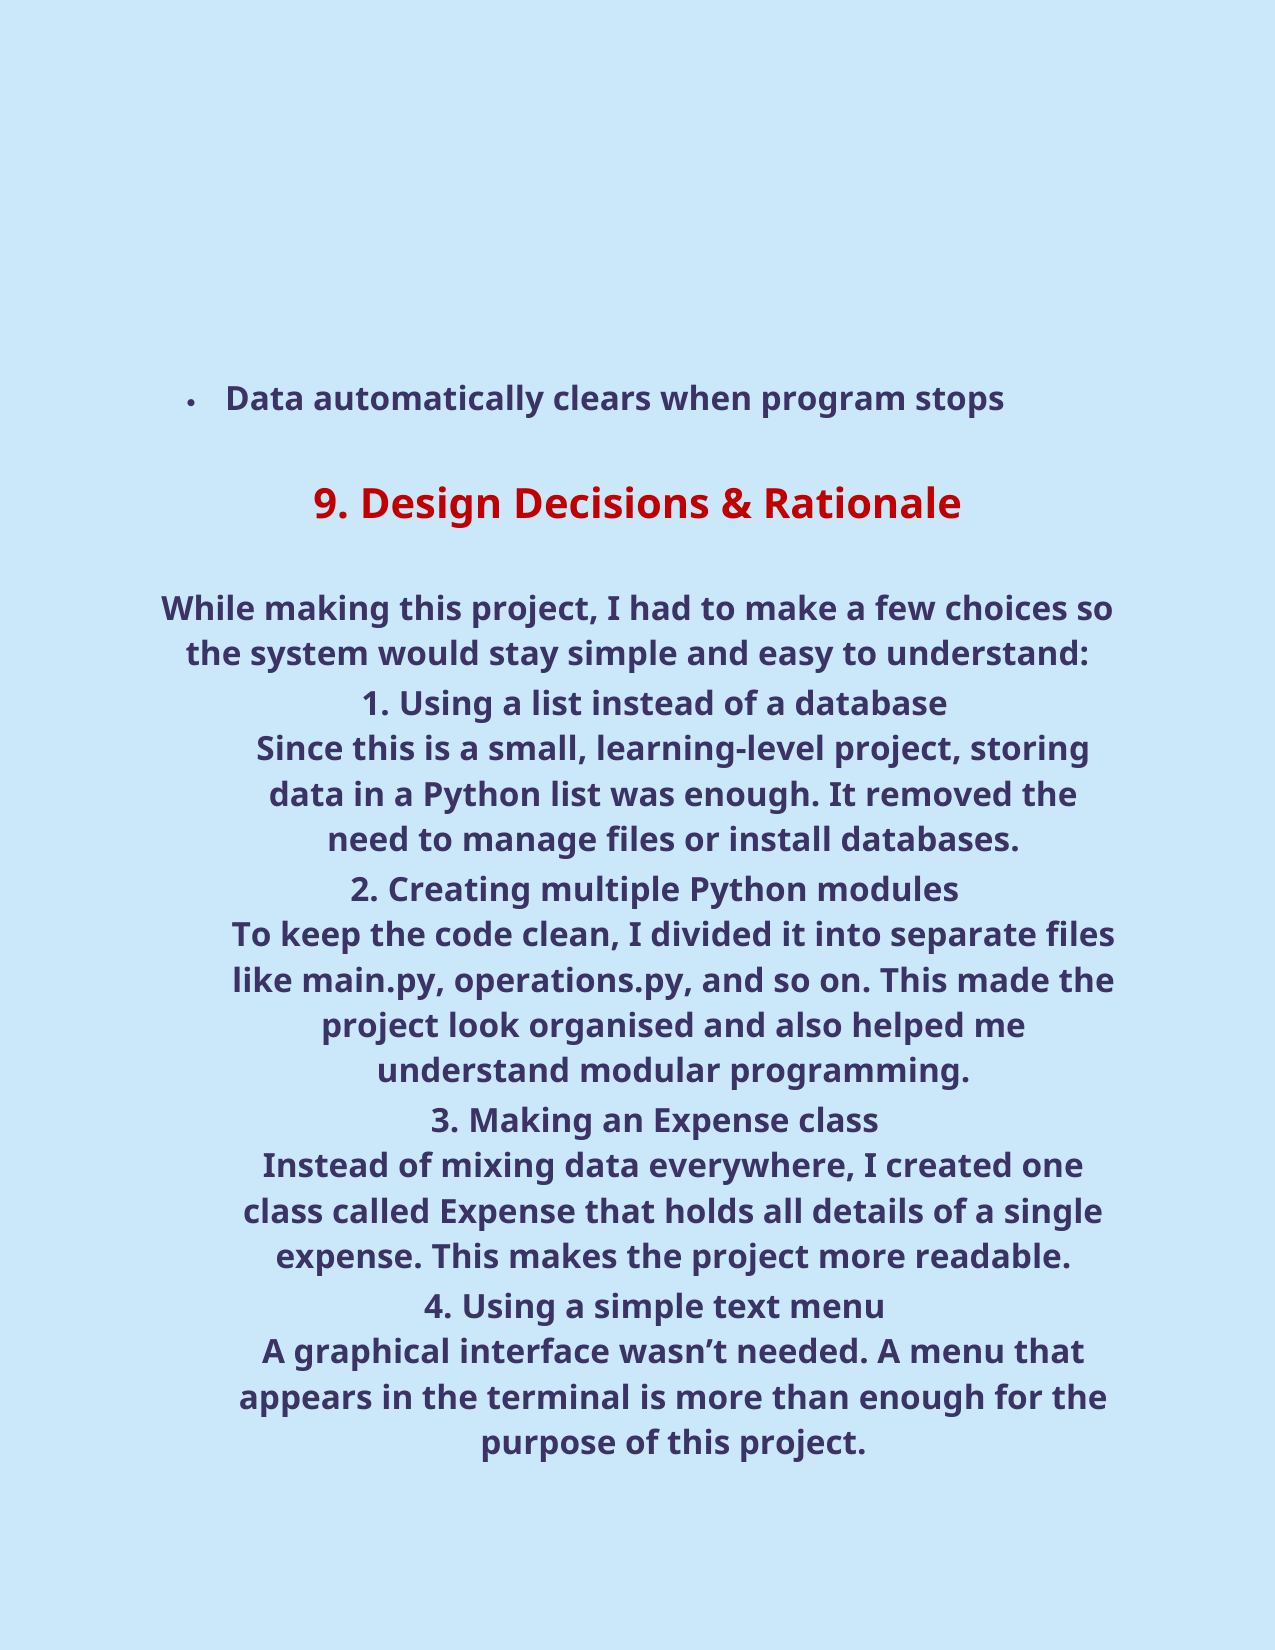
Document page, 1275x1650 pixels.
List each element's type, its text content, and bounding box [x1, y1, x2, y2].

list Data automatically clears when program stops [187, 375, 1122, 420]
text While making this project, I had to make a few choices so the system would stay simple and easy to understand: [153, 585, 1122, 676]
list Using a list instead of a database Since this is a small, learning-level project, storing data in a Python list was enough. It removed the need to manage files or install databases. [187, 680, 1122, 861]
list Making an Expense class Instead of mixing data everywhere, I created one class called Expense that holds all details of a single expense. This makes the project more readable. [187, 1097, 1122, 1278]
list Using a simple text menu A graphical interface wasn’t needed. A menu that appears in the terminal is more than enough for the purpose of this project. [187, 1283, 1122, 1464]
list Creating multiple Python modules To keep the code clean, I divided it into separate files like main.py, operations.py, and so on. This made the project look organised and also helped me understand modular programming. [187, 866, 1122, 1093]
subtitle 9. Design Decisions & Rationale [153, 474, 1122, 531]
